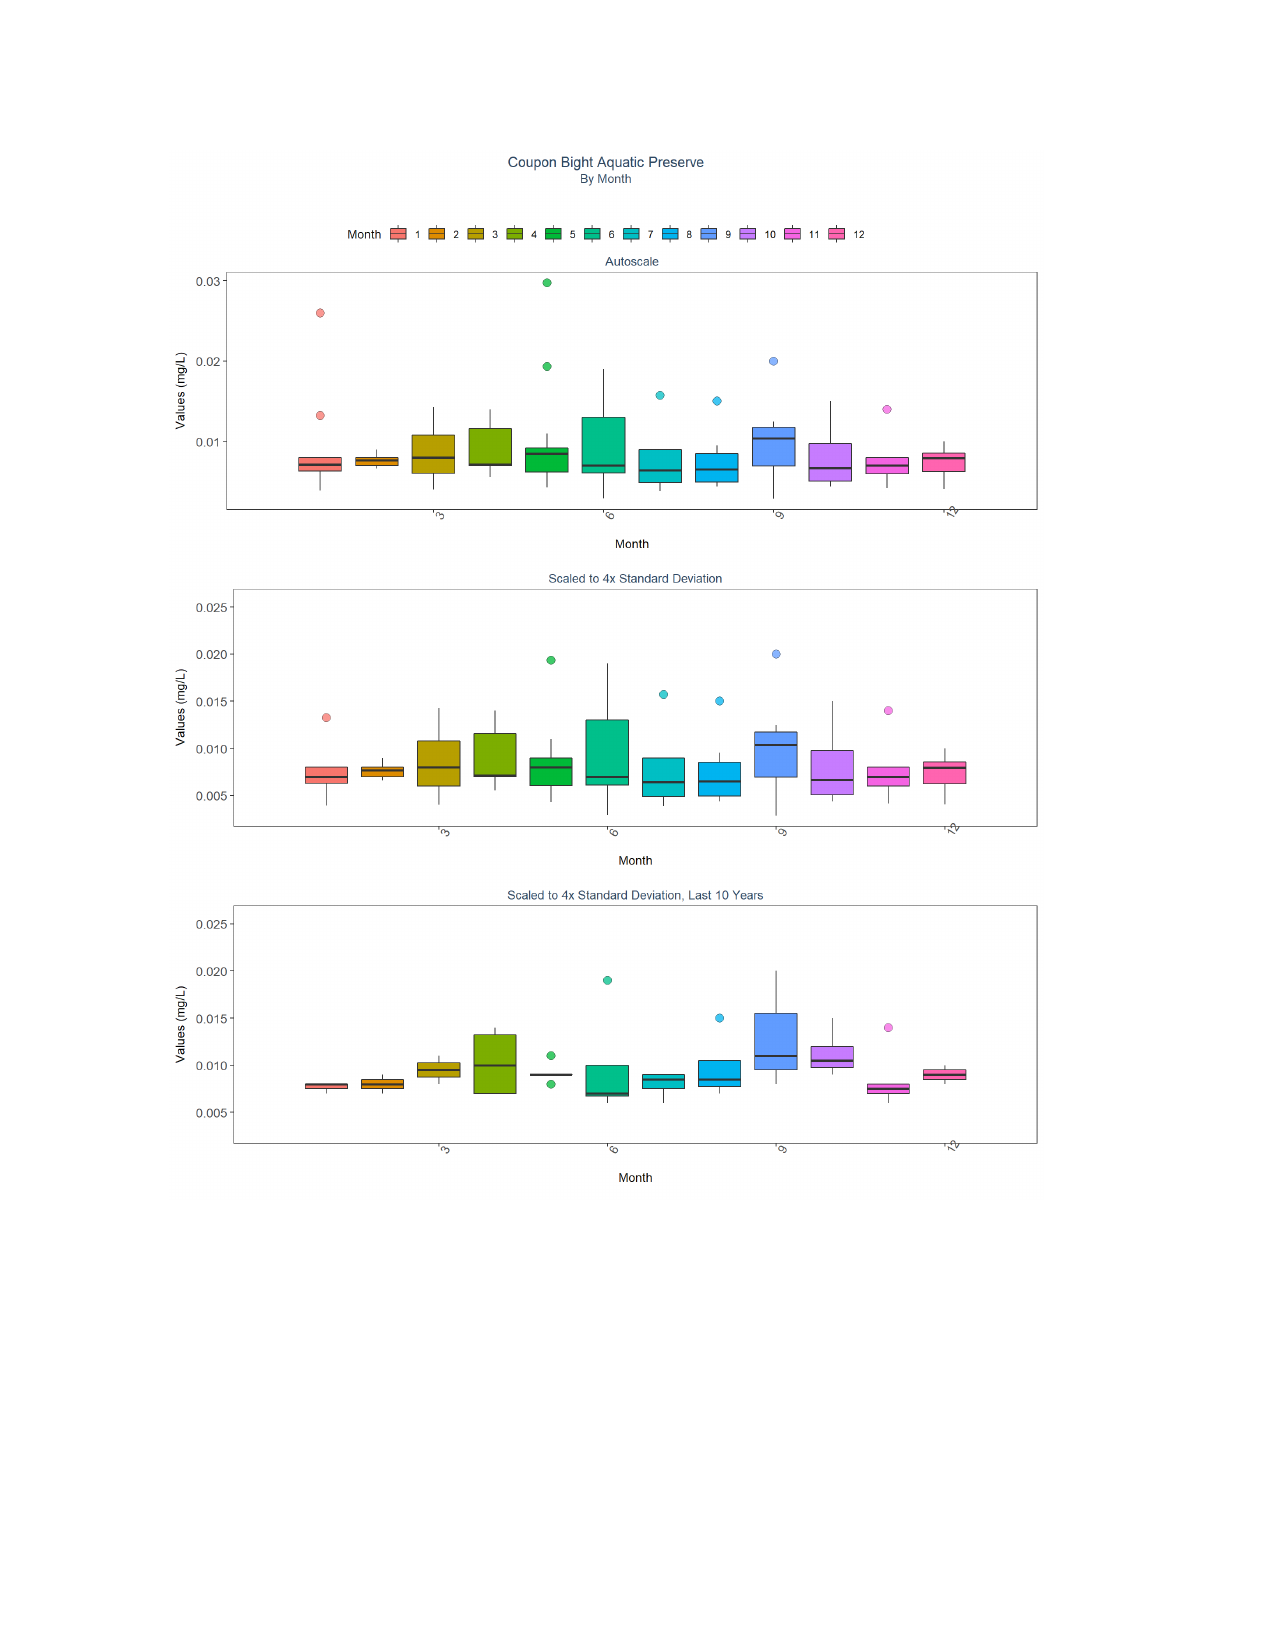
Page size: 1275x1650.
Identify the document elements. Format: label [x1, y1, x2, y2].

picture [168, 150, 1044, 1200]
